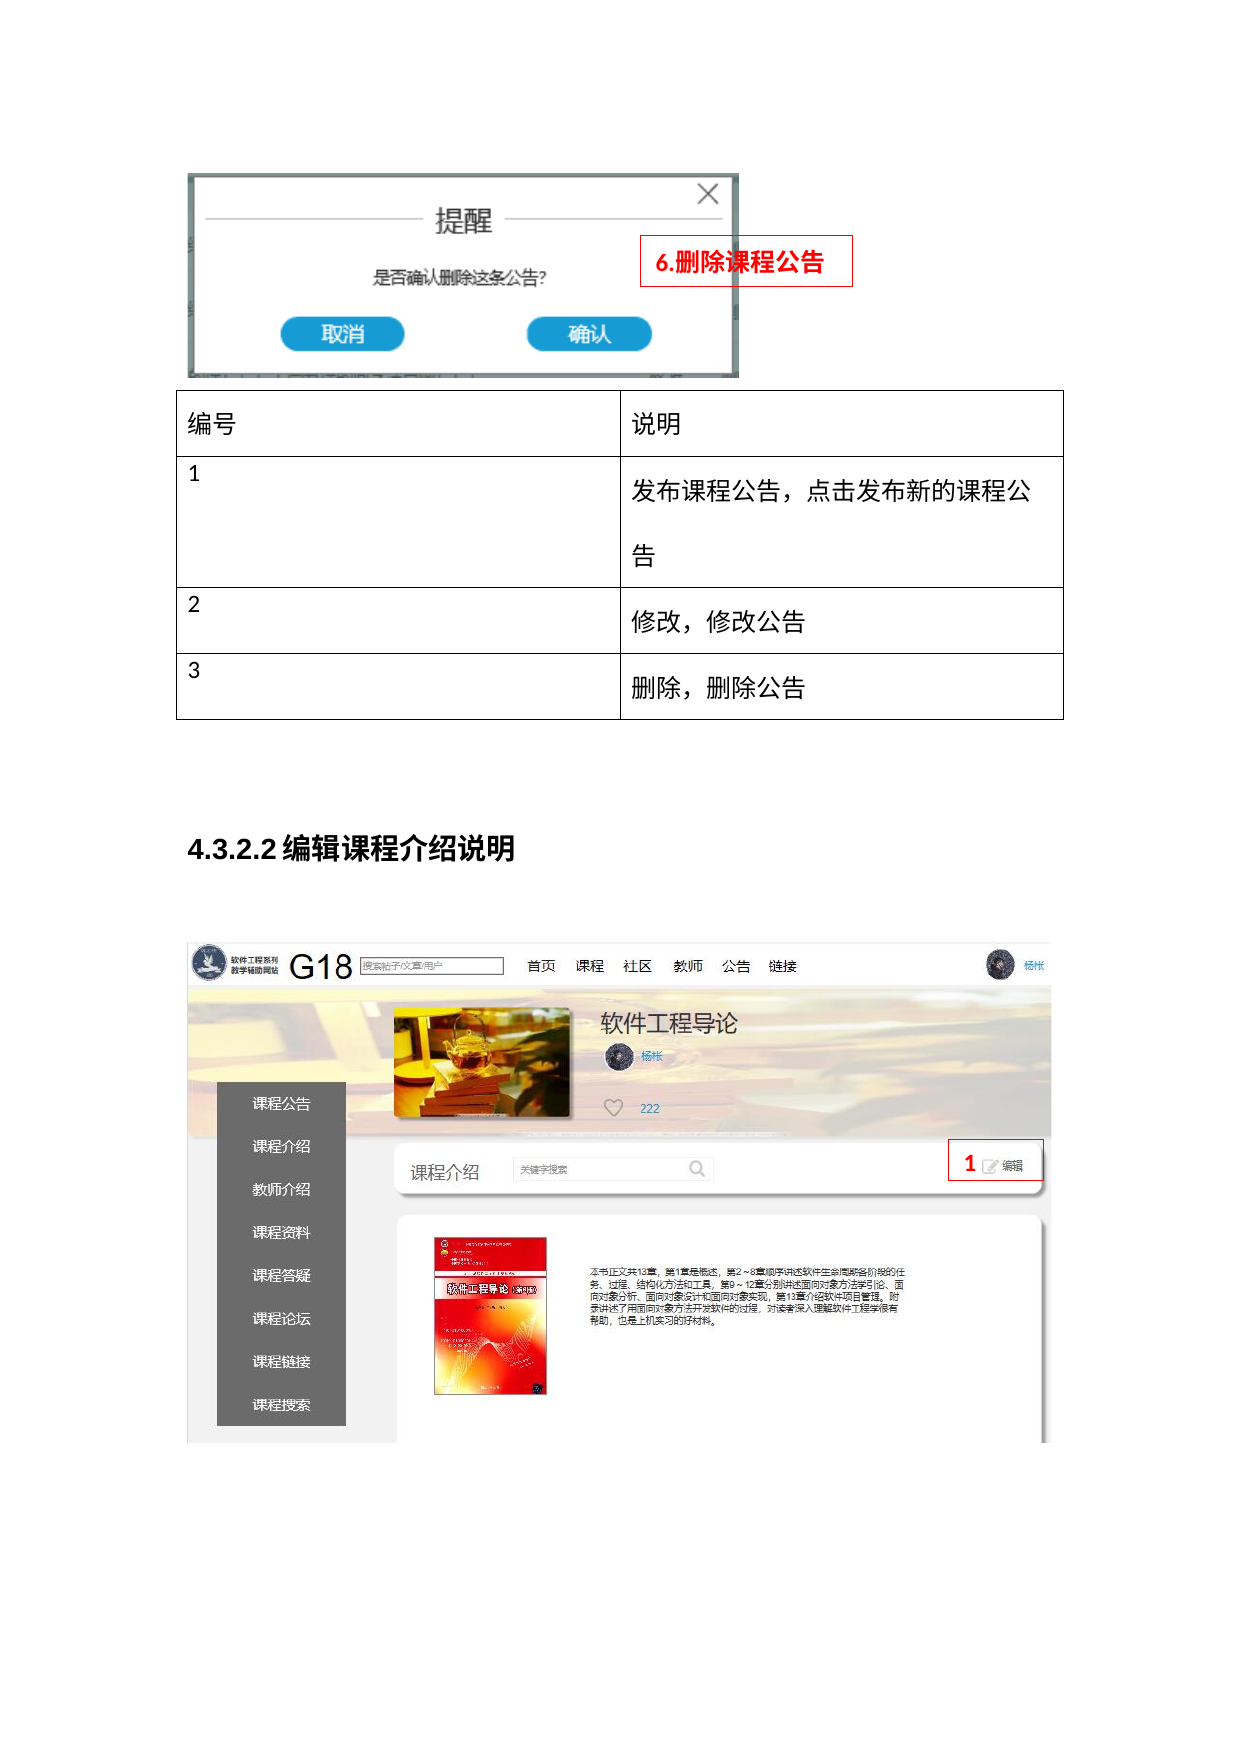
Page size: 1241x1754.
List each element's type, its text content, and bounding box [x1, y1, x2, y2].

table_header 编号 [177, 391, 620, 456]
table_cell 3 [177, 654, 620, 719]
picture [187, 173, 739, 378]
table_cell 发布课程公告，点击发布新的课程公告 [621, 457, 1063, 587]
picture [187, 942, 1052, 1443]
table_cell 1 [177, 457, 620, 587]
subtitle 4.3.2.2编辑课程介绍说明 [187, 814, 1053, 879]
table_cell 修改，修改公告 [621, 588, 1063, 653]
picture [641, 236, 739, 286]
table_cell 2 [177, 588, 620, 653]
table_cell 删除，删除公告 [621, 654, 1063, 719]
table_header 说明 [621, 391, 1063, 456]
